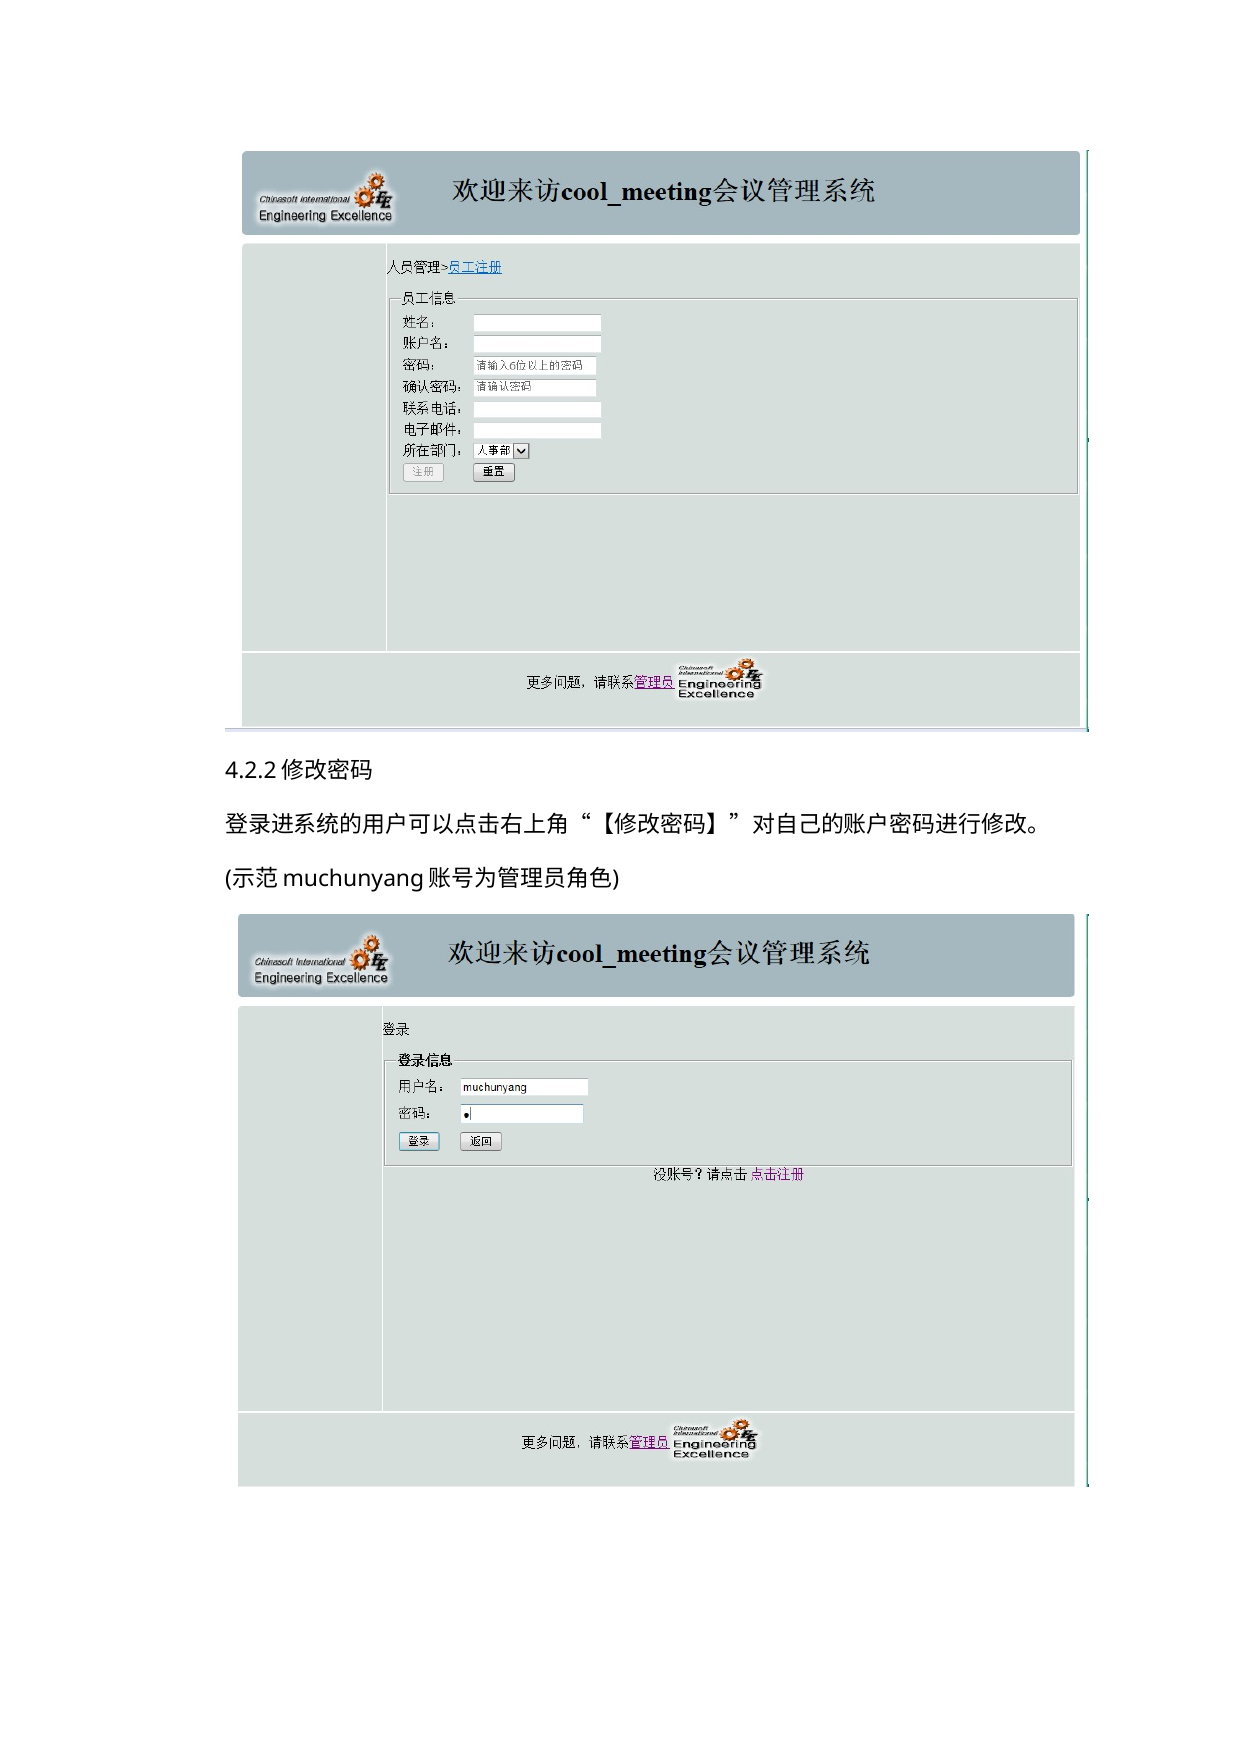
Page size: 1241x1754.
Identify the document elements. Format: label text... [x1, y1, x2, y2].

list 4.2.2修改密码 [225, 752, 1053, 785]
list (示范muchunyang账号为管理员角色) [225, 860, 1053, 894]
list 登录进系统的用户可以点击右上角“【修改密码】”对自己的账户密码进行修改。 [225, 806, 1053, 839]
picture [225, 150, 1089, 732]
picture [225, 914, 1089, 1487]
